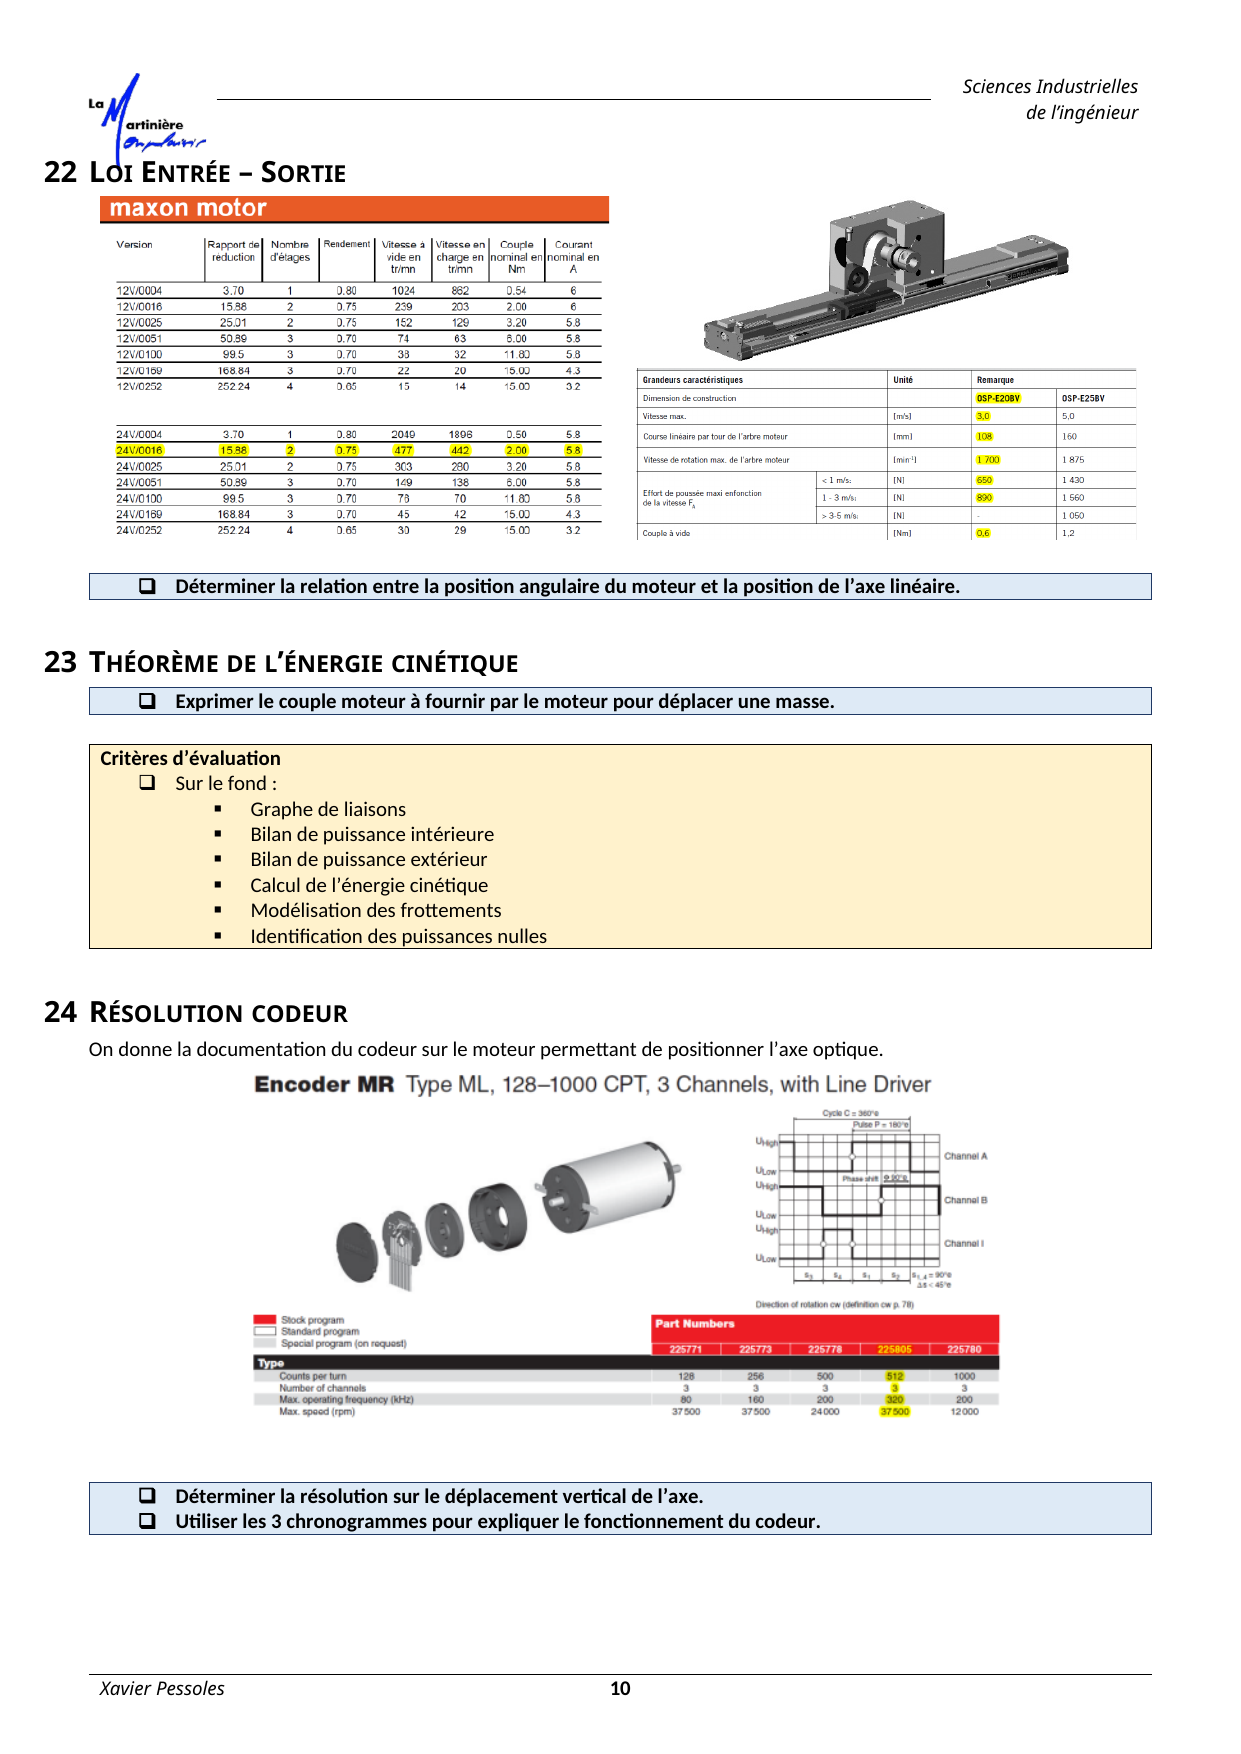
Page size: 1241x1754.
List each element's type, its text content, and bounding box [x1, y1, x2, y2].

subtitle Théorème de l’énergie cinétique [44, 642, 1152, 681]
picture [88, 73, 207, 151]
table_header Critères d’évaluation Sur le fond : Graphe de liaisons Bilan de puissance intérieure Bilan de puissance extérieur Calcul de l’énergie cinétique Modélisation des frottements Identification des puissances nulles [90, 745, 1151, 948]
table_header [89, 197, 620, 543]
picture [100, 196, 610, 540]
picture [693, 196, 1079, 366]
text On donne la documentation du codeur sur le moteur permettant de positionner l’axe optique. [89, 1037, 1152, 1062]
table_header Exprimer le couple moteur à fournir par le moteur pour déplacer une masse. [90, 688, 1151, 714]
table_header Déterminer la relation entre la position angulaire du moteur et la position de l’axe linéaire. [90, 574, 1151, 599]
picture [636, 368, 1137, 540]
subtitle Résolution codeur [44, 991, 1152, 1031]
table_header [620, 197, 1151, 543]
subtitle Loi Entrée – Sortie [44, 151, 1152, 191]
table_header Déterminer la résolution sur le déplacement vertical de l’axe. Utiliser les 3 chronogrammes pour expliquer le fonctionnement du codeur. [90, 1483, 1151, 1534]
picture [233, 1065, 1007, 1420]
